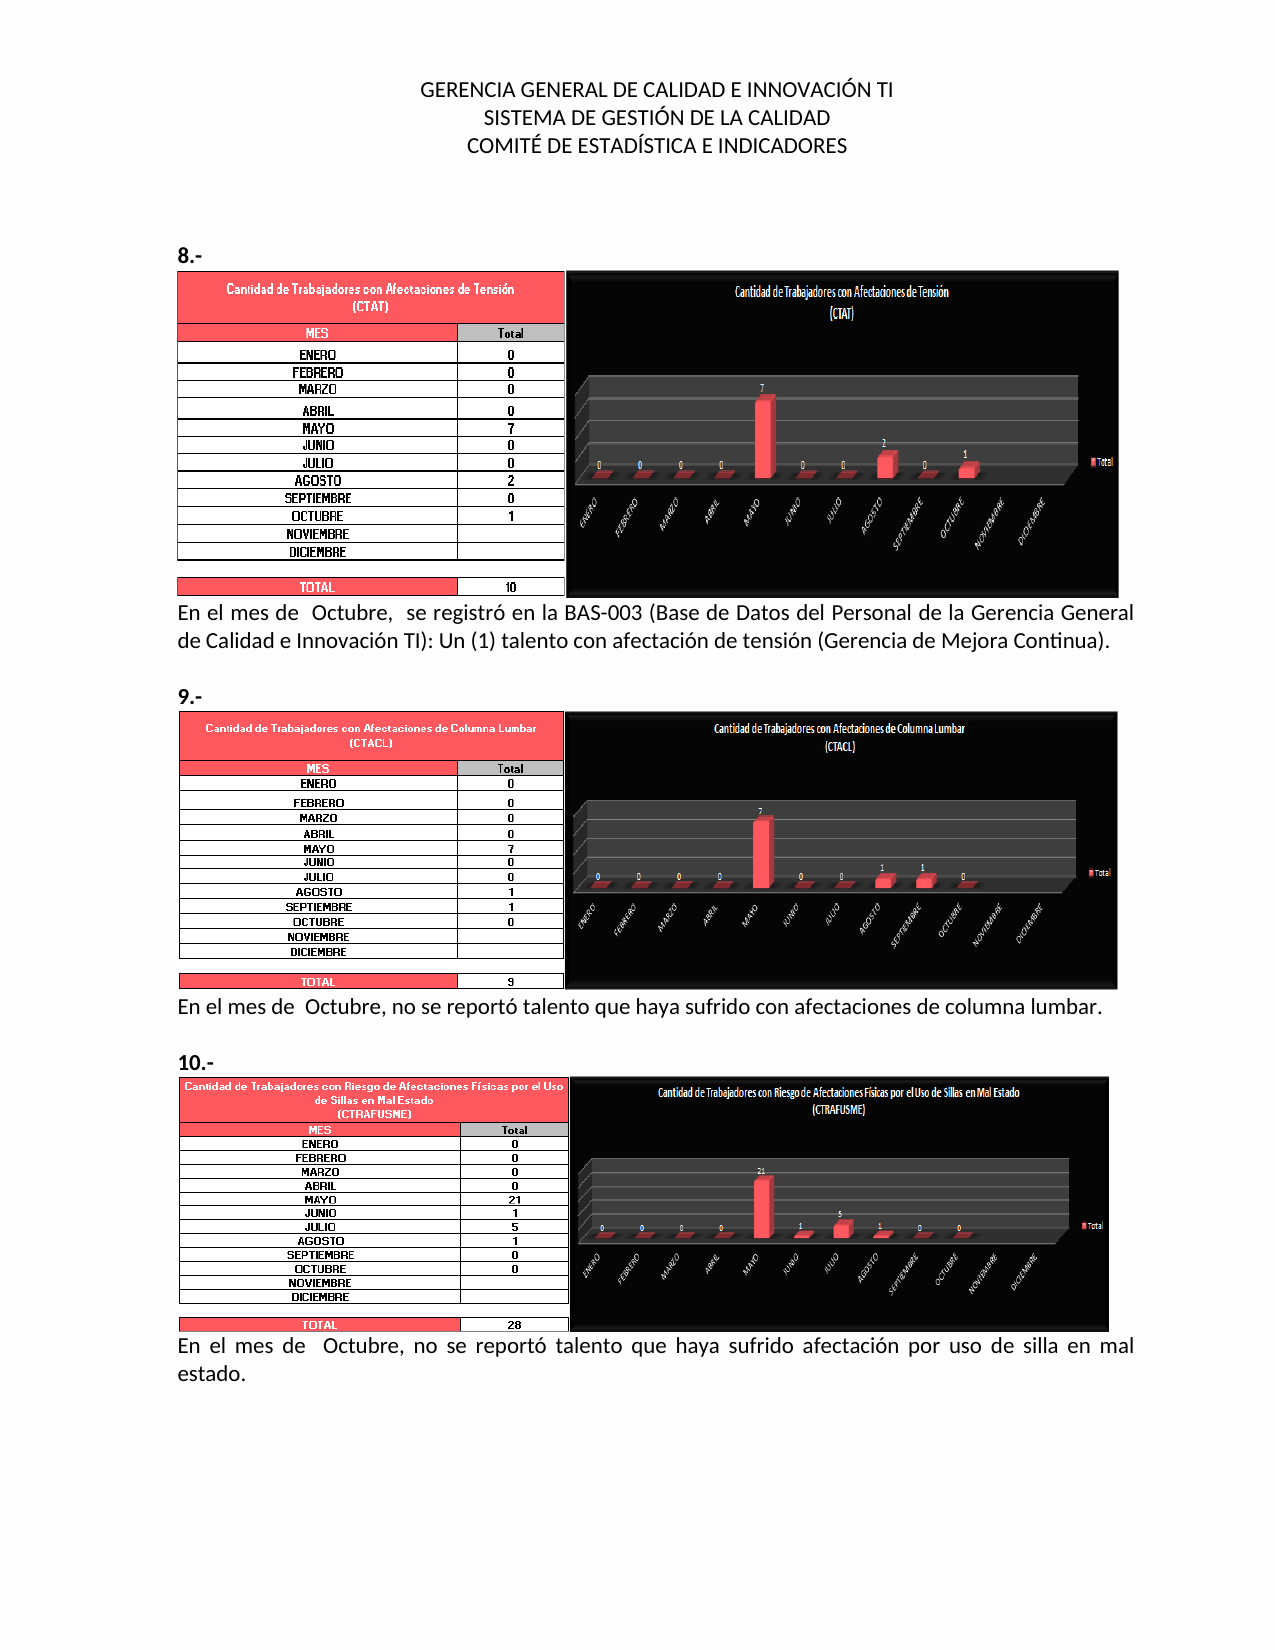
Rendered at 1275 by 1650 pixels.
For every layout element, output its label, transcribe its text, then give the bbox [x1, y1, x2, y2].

text 8.- [177, 241, 1137, 269]
text En el mes de Octubre, no se reportó talento que haya sufrido con afectaciones de columna lumbar. [177, 992, 1137, 1020]
text En el mes de Octubre, no se reportó talento que haya sufrido afectación por uso de silla en mal estado. [177, 1331, 1137, 1387]
text 10.- [177, 1048, 1137, 1076]
picture [177, 269, 1119, 598]
text 9.- [177, 682, 1137, 710]
picture [177, 1076, 1109, 1332]
picture [177, 710, 1119, 992]
text En el mes de Octubre, se registró en la BAS-003 (Base de Datos del Personal de la Gerencia General de Calidad e Innovación TI): Un (1) talento con afectación de tensión (Gerencia de Mejora Continua). [177, 598, 1137, 654]
